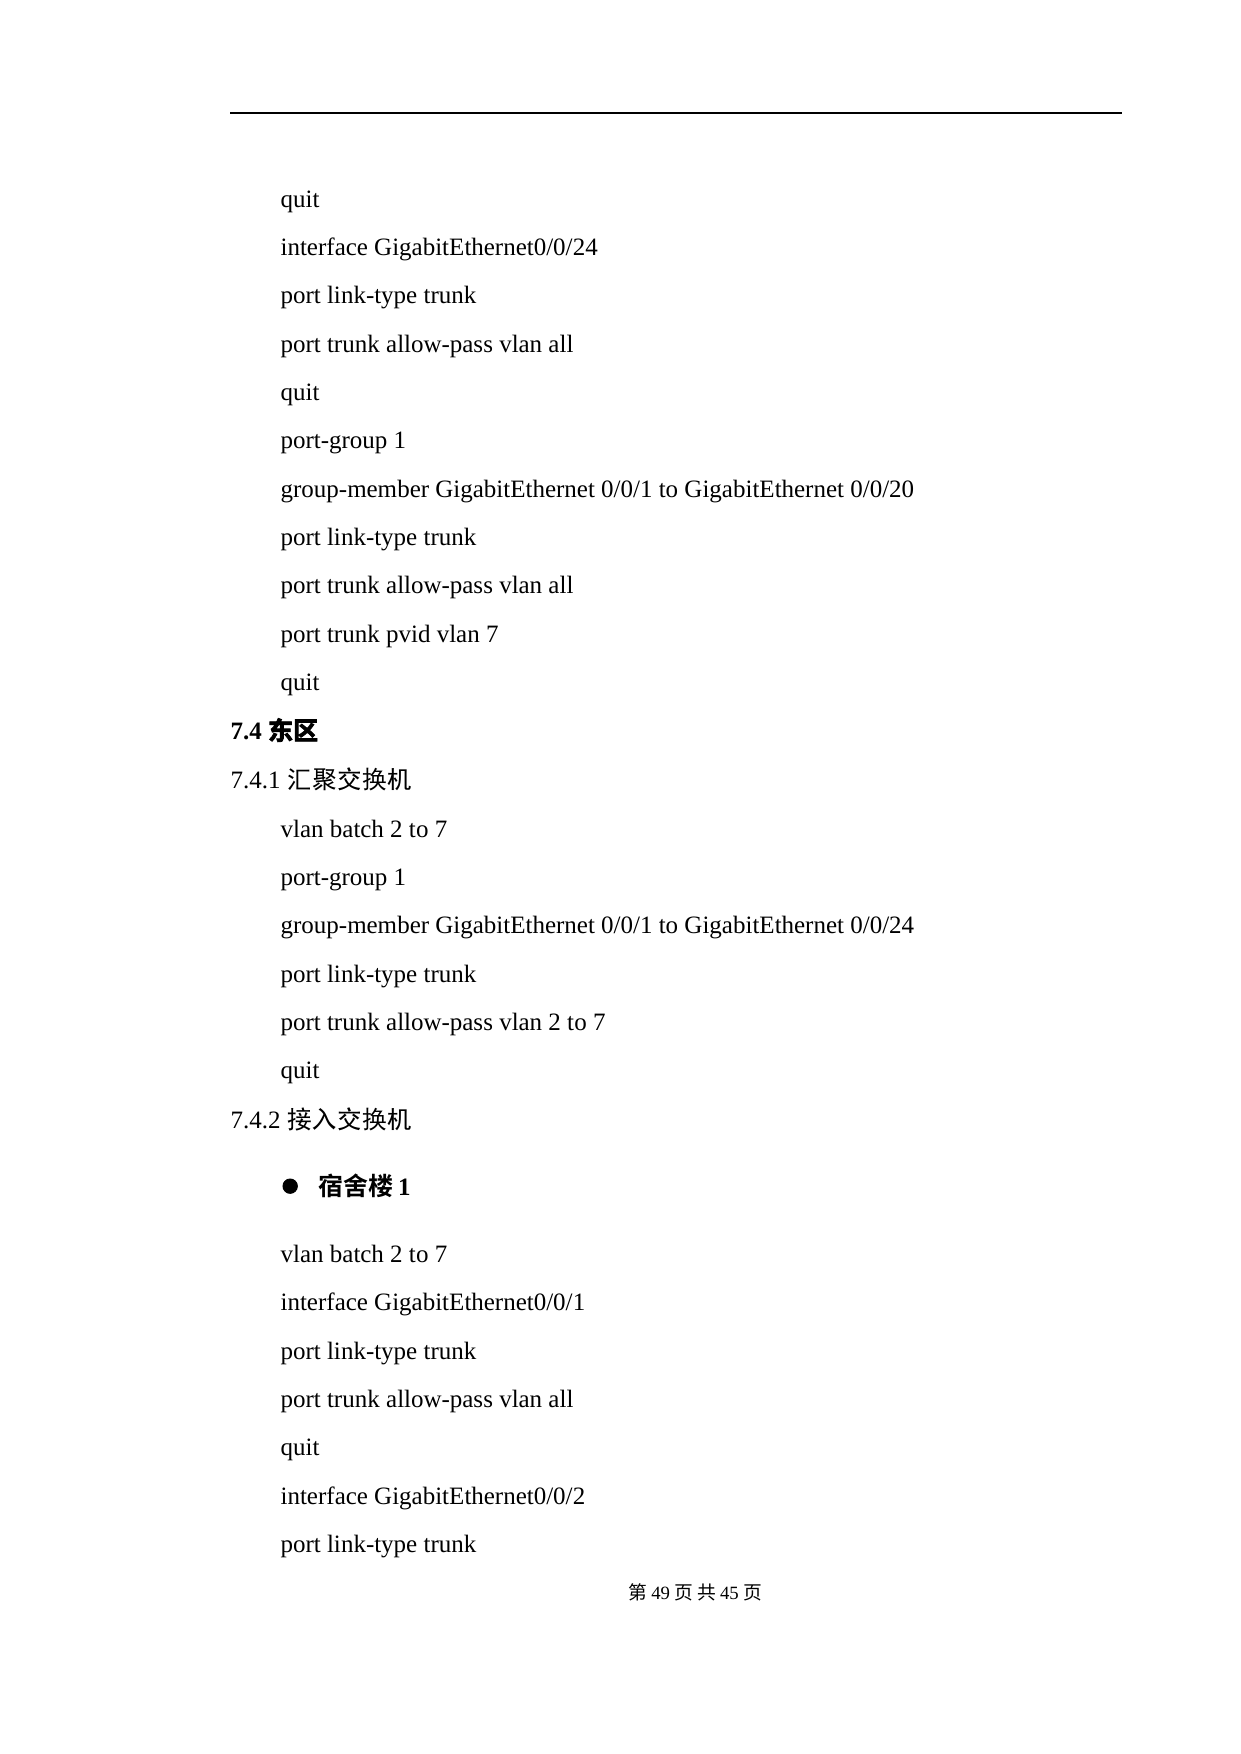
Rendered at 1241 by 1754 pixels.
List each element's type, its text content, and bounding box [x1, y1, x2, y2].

text port trunk allow-pass vlan all [230, 568, 1122, 602]
text interface GigabitEthernet0/0/24 [230, 229, 1122, 263]
text port-group 1 [230, 859, 1122, 893]
text port link-type trunk [230, 278, 1122, 312]
subtitle 东区 [230, 713, 1122, 747]
text port trunk allow-pass vlan all [230, 326, 1122, 360]
list 宿舍楼1 [230, 1150, 1122, 1218]
text quit [230, 1430, 1122, 1464]
text port link-type trunk [230, 519, 1122, 553]
text port trunk pvid vlan 7 [230, 616, 1122, 650]
text quit [230, 181, 1122, 215]
text quit [230, 374, 1122, 408]
subtitle 接入交换机 [230, 1101, 1122, 1135]
text interface GigabitEthernet0/0/2 [230, 1478, 1122, 1512]
text port trunk allow-pass vlan all [230, 1381, 1122, 1415]
text port-group 1 [230, 423, 1122, 457]
text port link-type trunk [230, 1333, 1122, 1367]
text interface GigabitEthernet0/0/1 [230, 1285, 1122, 1319]
text vlan batch 2 to 7 [230, 811, 1122, 845]
text port link-type trunk [230, 1526, 1122, 1560]
subtitle 汇聚交换机 [230, 762, 1122, 796]
text vlan batch 2 to 7 [230, 1236, 1122, 1270]
text group-member GigabitEthernet 0/0/1 to GigabitEthernet 0/0/24 [230, 908, 1122, 942]
text quit [230, 664, 1122, 698]
text port trunk allow-pass vlan 2 to 7 [230, 1004, 1122, 1038]
text group-member GigabitEthernet 0/0/1 to GigabitEthernet 0/0/20 [230, 471, 1122, 505]
text port link-type trunk [230, 956, 1122, 990]
text quit [230, 1053, 1122, 1087]
